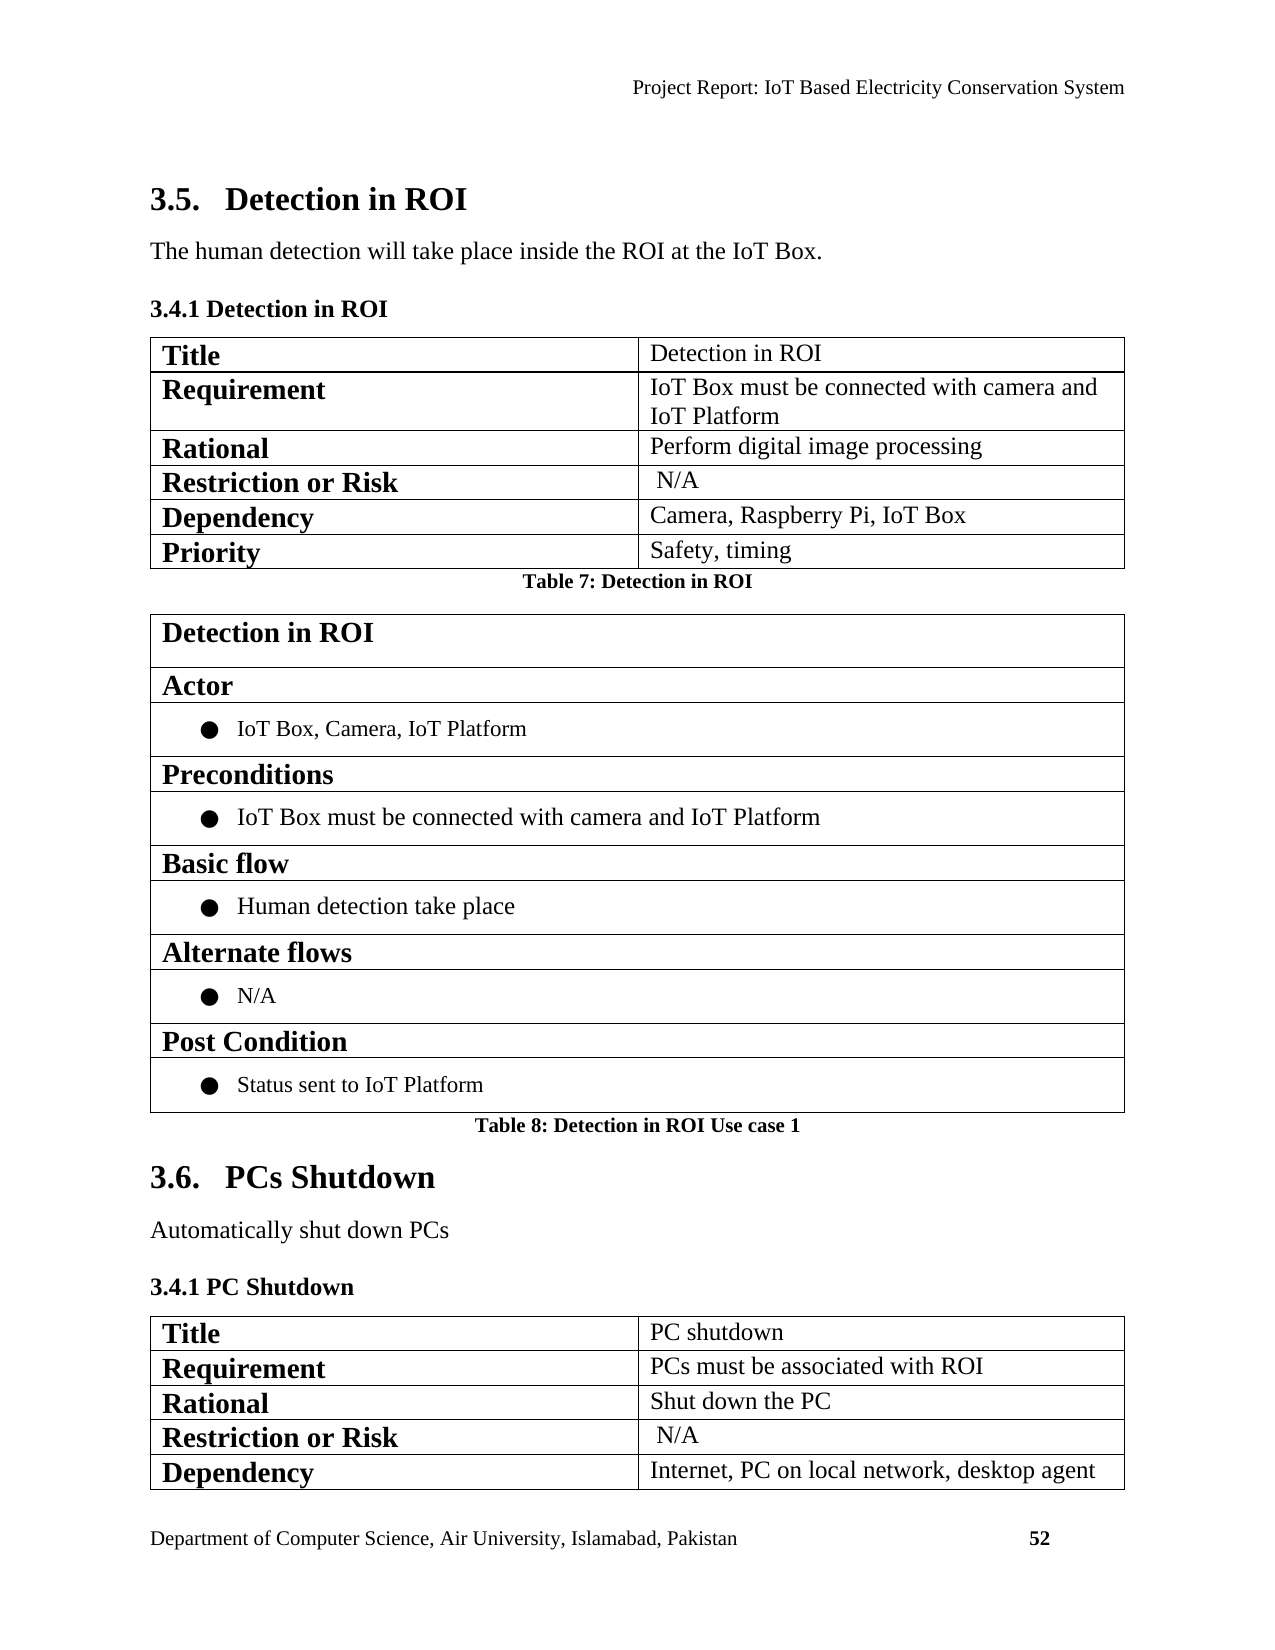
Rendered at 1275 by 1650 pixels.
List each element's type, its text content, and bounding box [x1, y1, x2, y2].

text The human detection will take place inside the ROI at the IoT Box. [150, 236, 1125, 265]
table_cell Shut down the PC [639, 1386, 1124, 1419]
table_header PC shutdown [639, 1317, 1124, 1350]
text Automatically shut down PCs [150, 1215, 1125, 1244]
table_cell Rational [151, 431, 638, 464]
table_header Detection in ROI [639, 338, 1124, 371]
table_header Detection in ROI [151, 615, 1124, 667]
table_cell Basic flow [151, 846, 1124, 879]
table_cell Alternate flows [151, 935, 1124, 968]
table_cell Internet, PC on local network, desktop agent [639, 1455, 1124, 1488]
subtitle Detection in ROI [150, 179, 1125, 217]
table_header Title [151, 338, 638, 371]
table_cell Post Condition [151, 1024, 1124, 1057]
table_header Title [151, 1317, 638, 1350]
table_cell IoT Box must be connected with camera and IoT Platform [639, 373, 1124, 430]
table_cell Actor [151, 668, 1124, 702]
table_cell Dependency [151, 1455, 638, 1488]
table_cell Priority [151, 535, 638, 568]
table_cell Dependency [151, 500, 638, 534]
table_cell Safety, timing [639, 535, 1124, 568]
table_cell N/A [151, 970, 1124, 1023]
table_cell Requirement [151, 373, 638, 430]
text Table 7: Detection in ROI [150, 569, 1125, 593]
text Table 8: Detection in ROI Use case 1 [150, 1113, 1125, 1137]
subtitle PCs Shutdown [150, 1157, 1125, 1196]
table_cell Restriction or Risk [151, 466, 638, 499]
table_cell N/A [639, 1420, 1124, 1454]
table_cell Camera, Raspberry Pi, IoT Box [639, 500, 1124, 534]
table_cell IoT Box must be connected with camera and IoT Platform [151, 792, 1124, 845]
table_cell N/A [639, 466, 1124, 499]
table_cell PCs must be associated with ROI [639, 1351, 1124, 1385]
table_cell Requirement [151, 1351, 638, 1385]
table_cell Preconditions [151, 757, 1124, 791]
table_cell IoT Box, Camera, IoT Platform [151, 703, 1124, 756]
table_cell Status sent to IoT Platform [151, 1058, 1124, 1112]
table_cell Restriction or Risk [151, 1420, 638, 1454]
table_cell Rational [151, 1386, 638, 1419]
subtitle 3.4.1 PC Shutdown [150, 1272, 1125, 1301]
subtitle 3.4.1 Detection in ROI [150, 294, 1125, 322]
table_cell Perform digital image processing [639, 431, 1124, 464]
table_cell Human detection take place [151, 881, 1124, 934]
